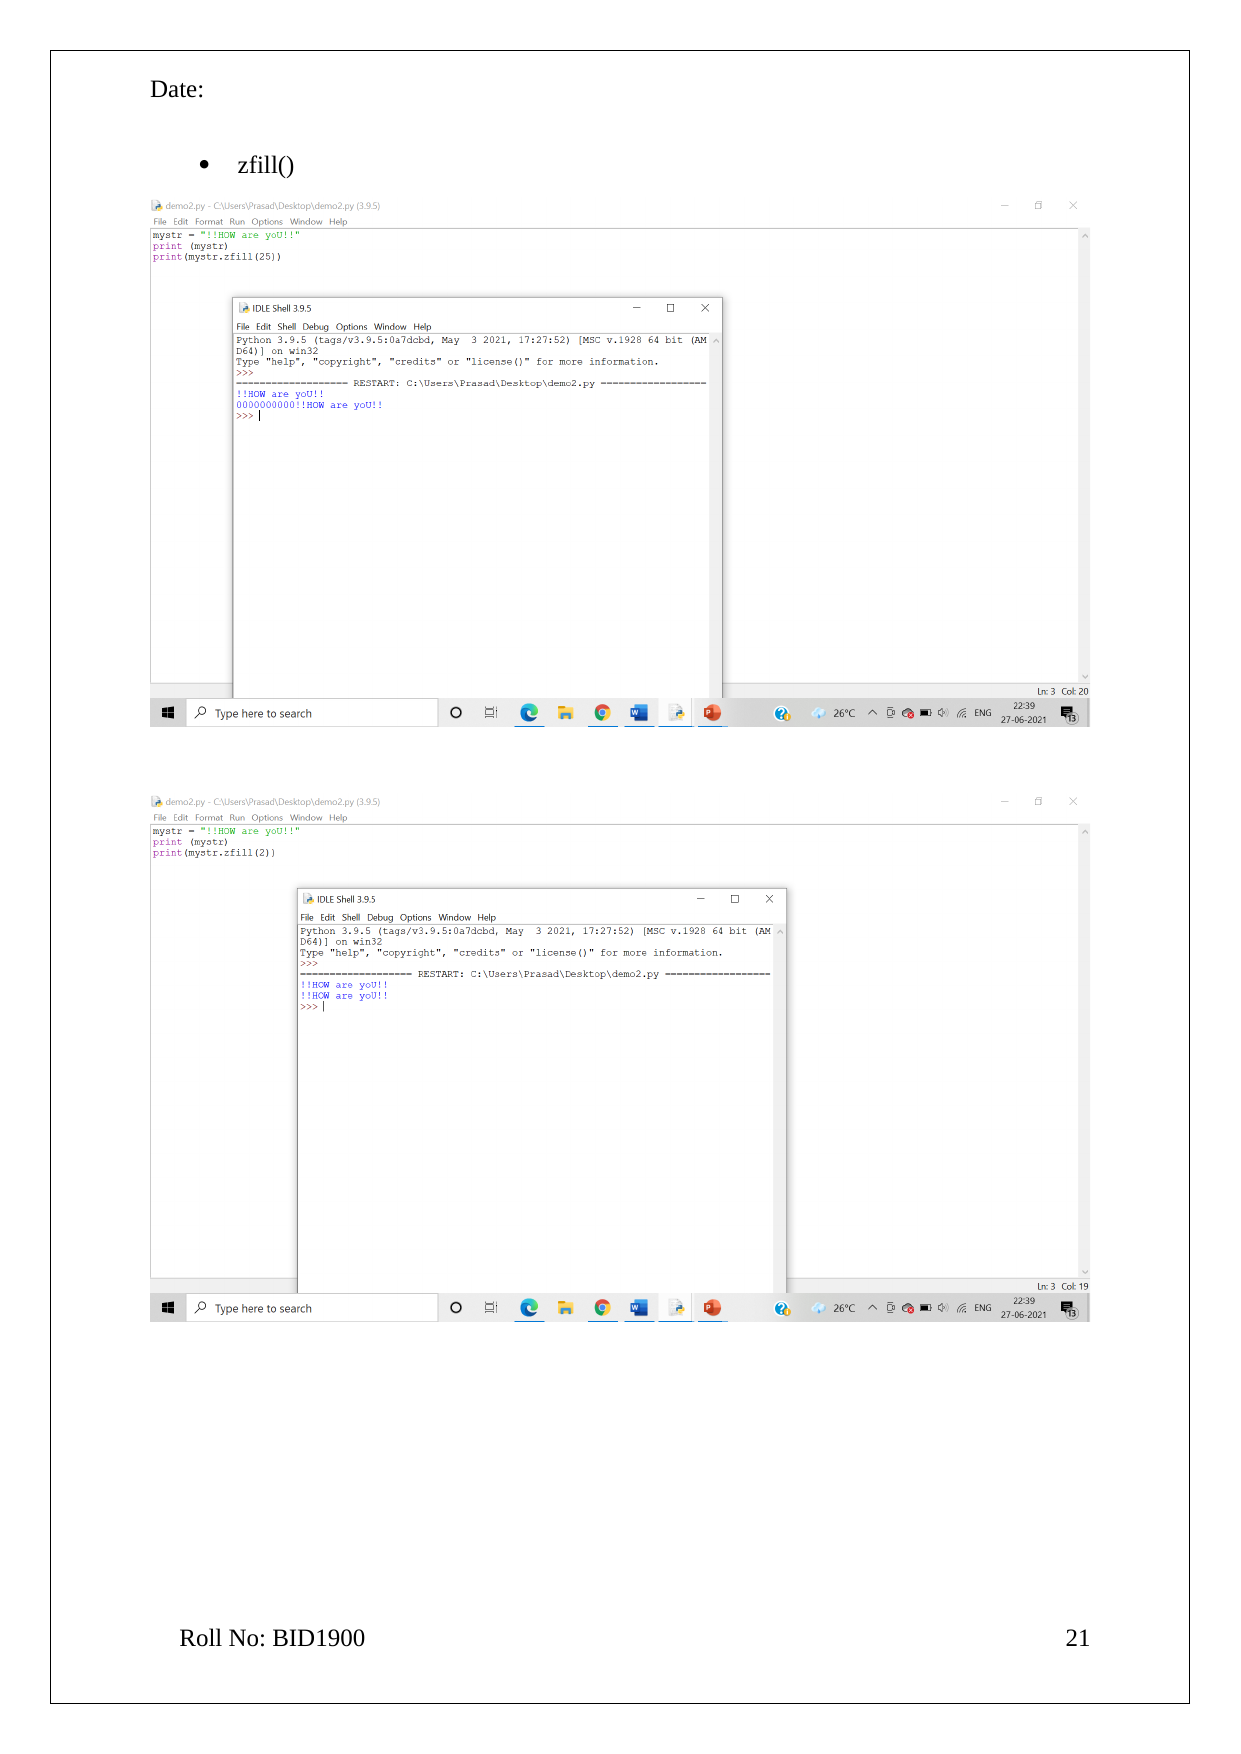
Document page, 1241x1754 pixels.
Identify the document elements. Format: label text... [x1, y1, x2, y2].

picture [150, 197, 1091, 727]
picture [150, 793, 1091, 1322]
list zfill() [200, 150, 1090, 179]
